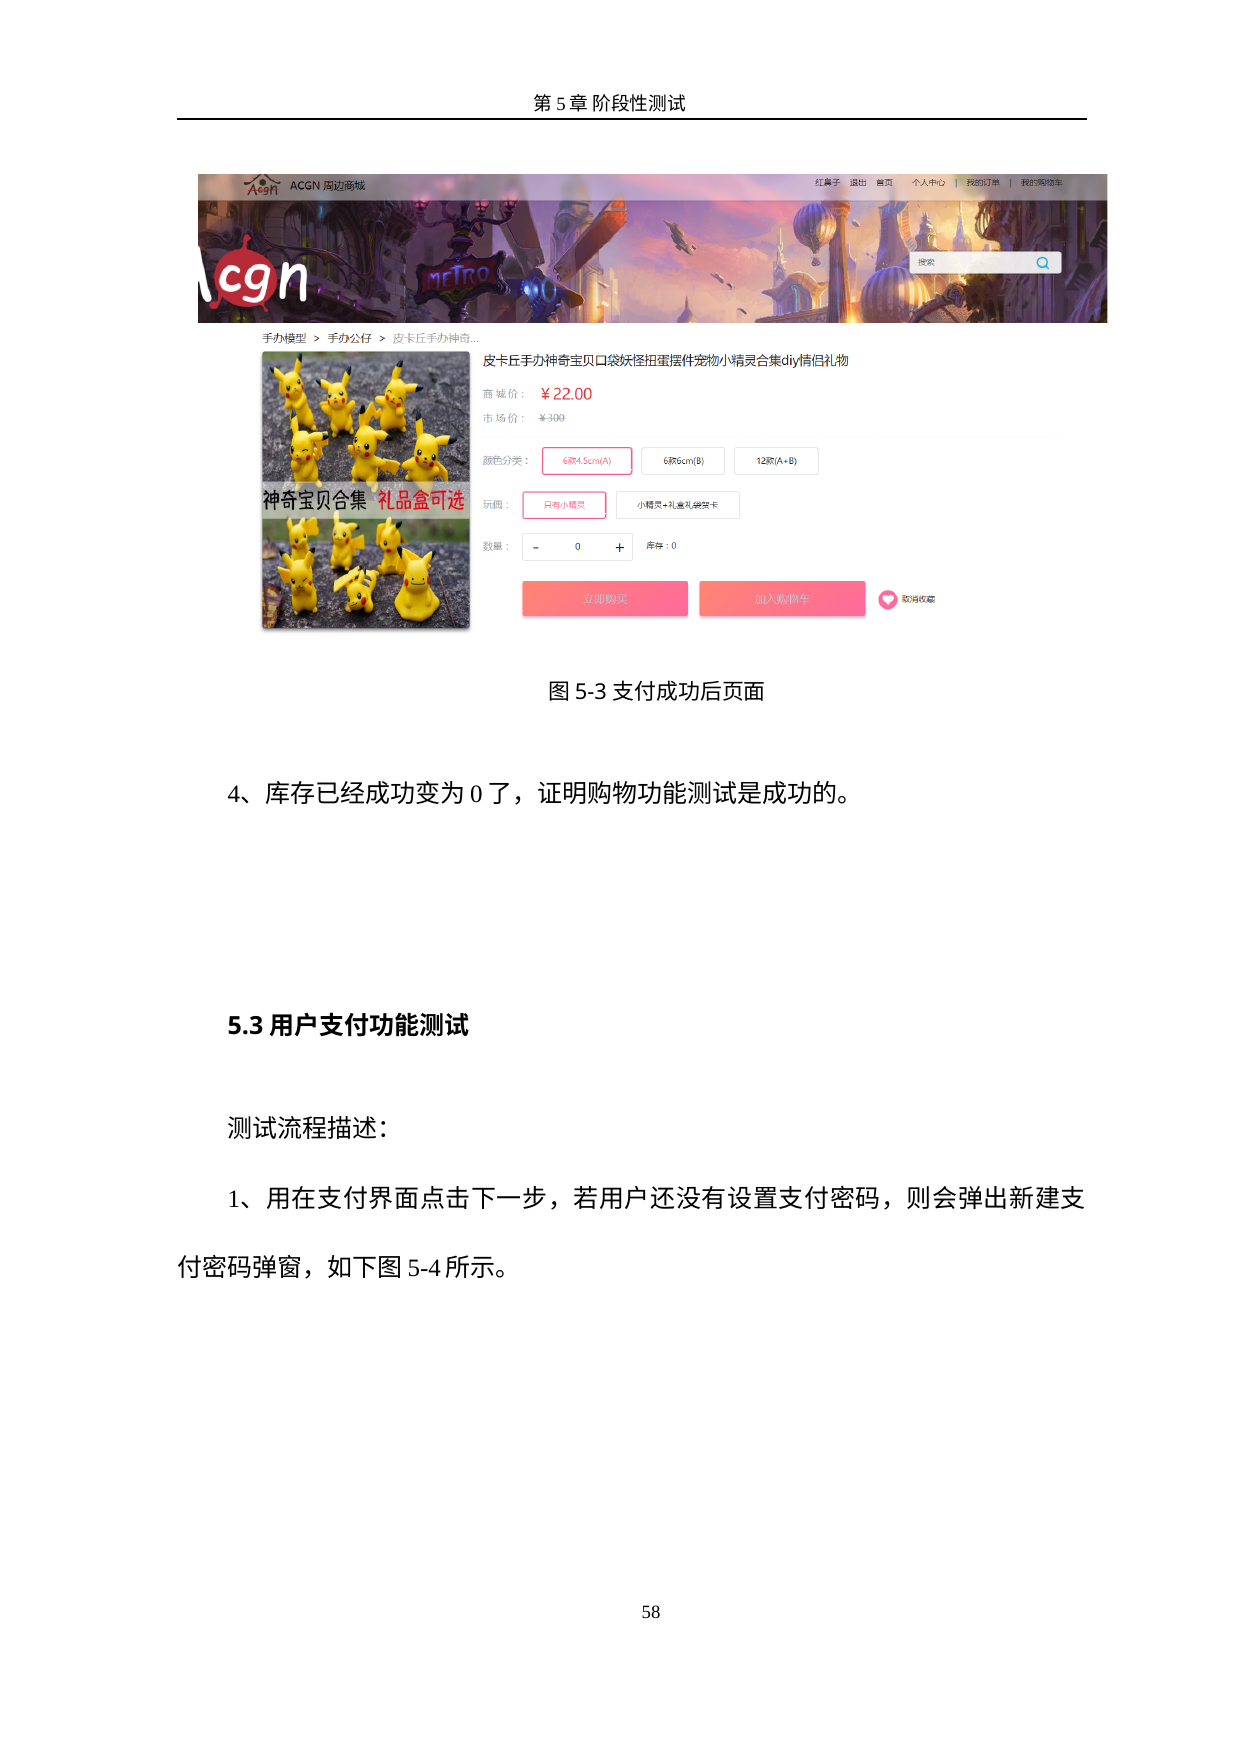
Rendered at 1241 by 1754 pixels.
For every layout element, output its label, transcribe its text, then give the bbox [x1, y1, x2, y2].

text 测试流程描述： [177, 1092, 1087, 1162]
text 图5-3 支付成功后页面 [177, 673, 1087, 707]
picture [198, 174, 1108, 640]
text 4、库存已经成功变为0了，证明购物功能测试是成功的。 [177, 757, 1087, 826]
subtitle 5.3 用户支付功能测试 [177, 989, 1087, 1058]
text 1、用在支付界面点击下一步，若用户还没有设置支付密码，则会弹出新建支付密码弹窗，如下图5-4所示。 [177, 1162, 1087, 1300]
